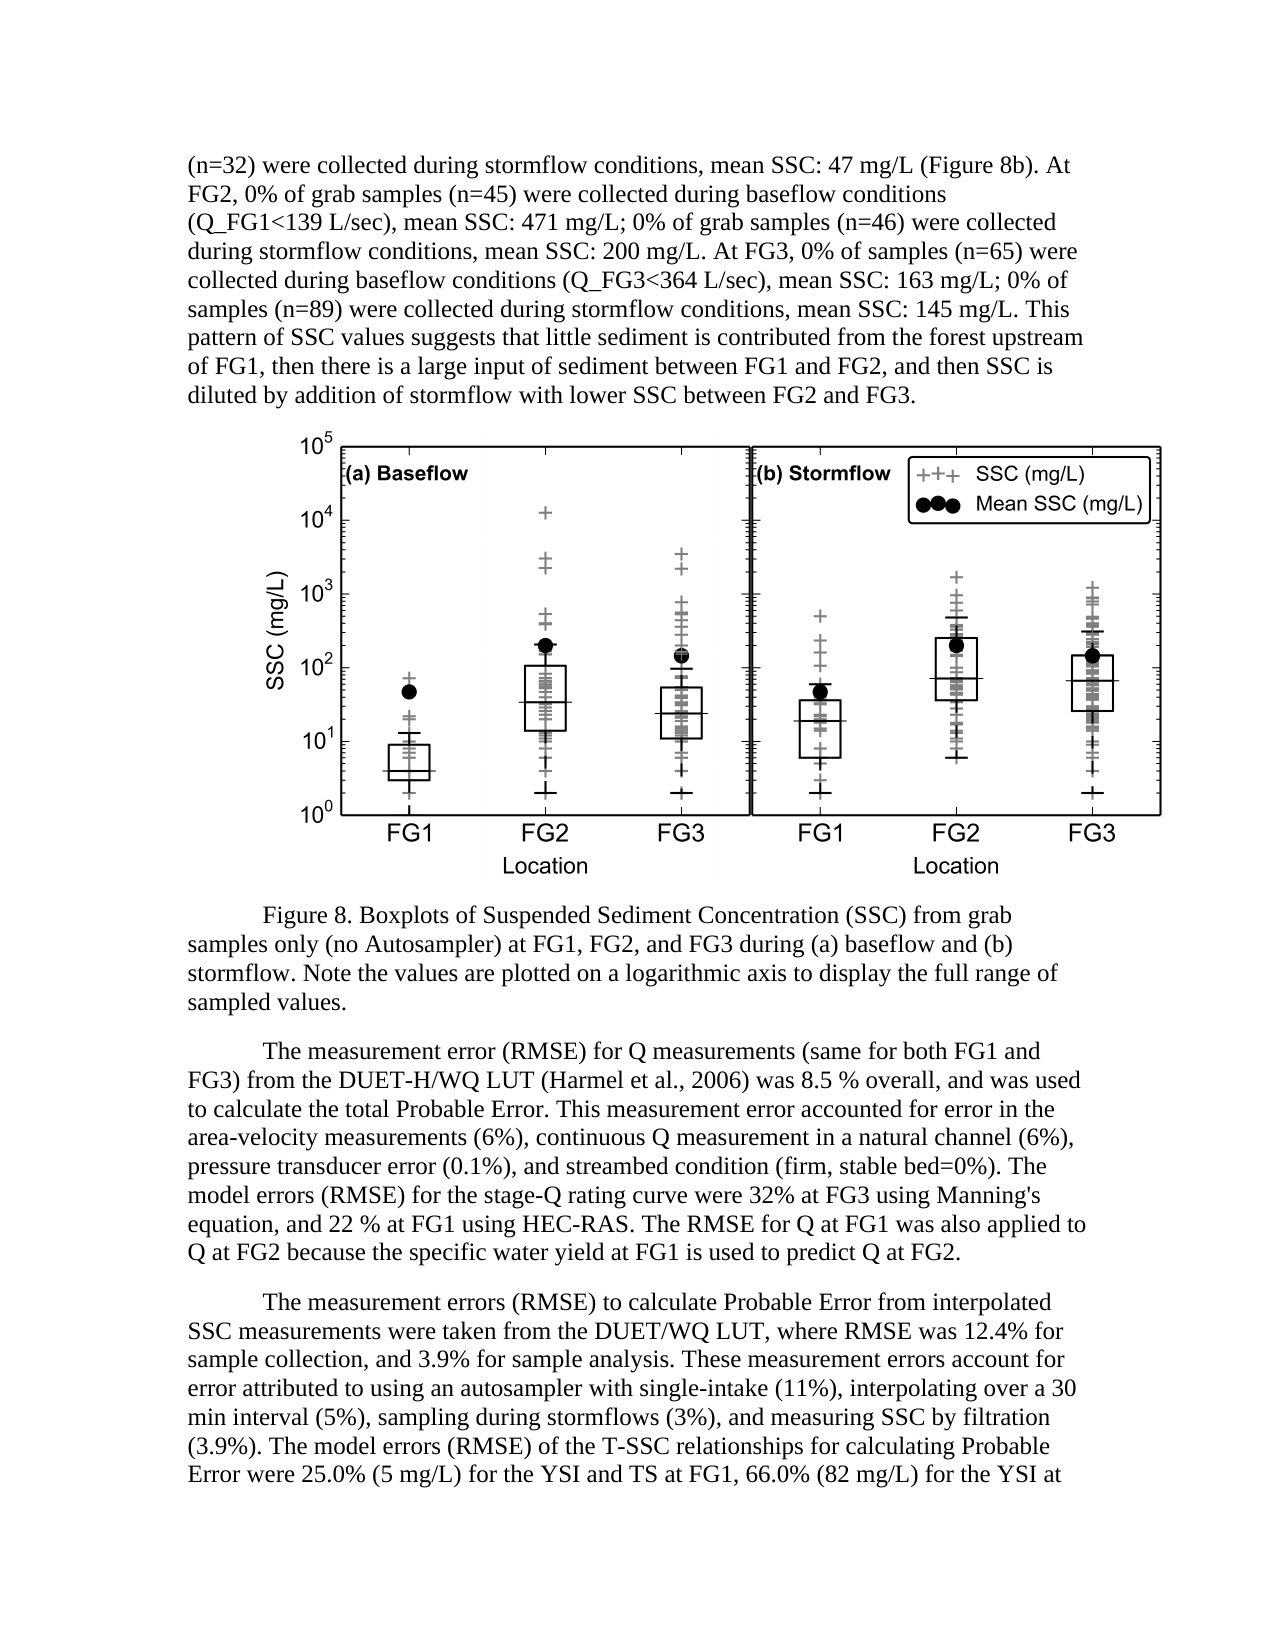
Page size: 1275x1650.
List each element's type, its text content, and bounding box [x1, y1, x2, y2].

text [187, 1287, 1087, 1488]
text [187, 150, 1087, 409]
text The measurement error (RMSE) for Q measurements (same for both FG1 and FG3) from the DUET-H/WQ LUT (Harmel et al., 2006) was 8.5 % overall, and was used to calculate the total Probable Error. This measurement error accounted for error in the area-velocity measurements (6%), continuous Q measurement in a natural channel (6%), pressure transducer error (0.1%), and streambed condition (firm, stable bed=0%). The model errors (RMSE) for the stage-Q rating curve were 32% at FG3 using Manning's equation, and 22 % at FG1 using HEC-RAS. The RMSE for Q at FG1 was also applied to Q at FG2 because the specific water yield at FG1 is used to predict Q at FG2. [187, 1036, 1087, 1266]
text Figure 8. Boxplots of Suspended Sediment Concentration (SSC) from grab samples only (no Autosampler) at FG1, FG2, and FG3 during (a) baseflow and (b) stormflow. Note the values are plotted on a logarithmic axis to display the full range of sampled values. [187, 900, 1087, 1015]
picture [262, 429, 1163, 880]
